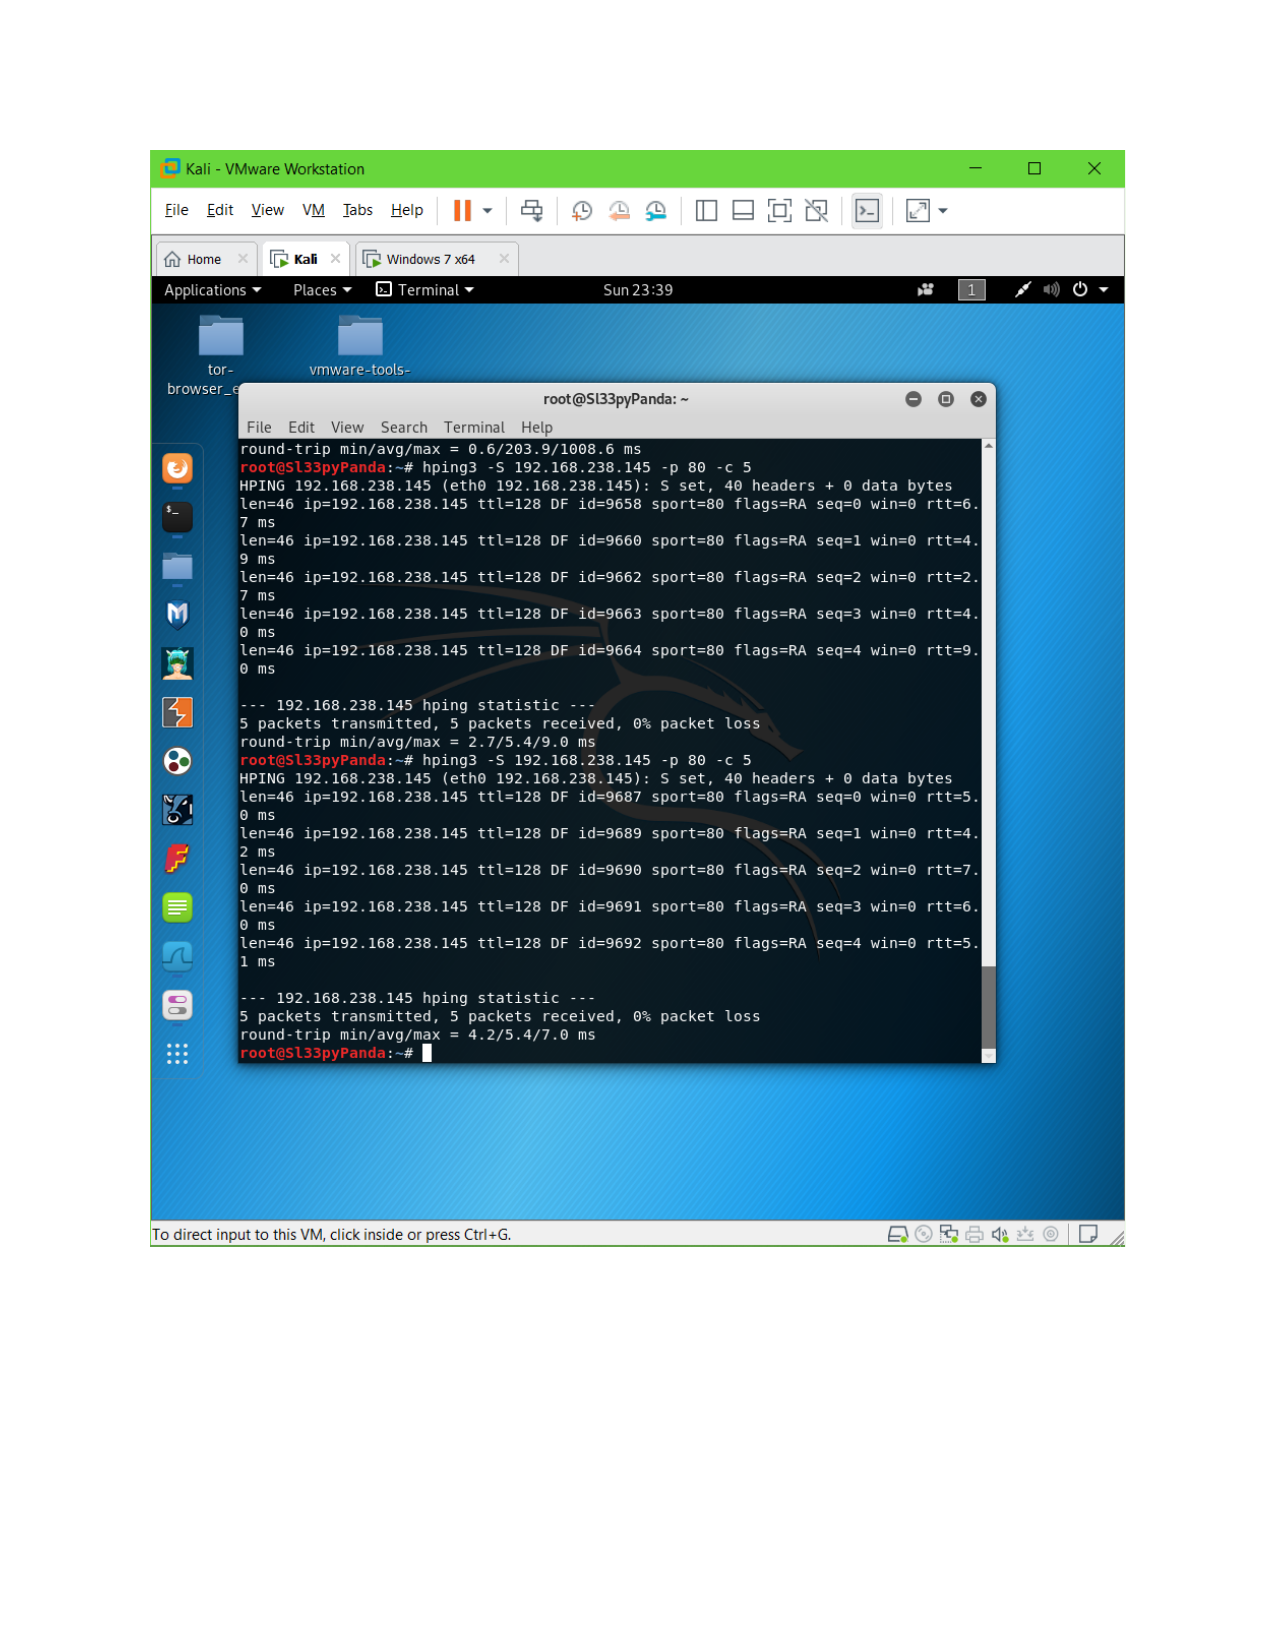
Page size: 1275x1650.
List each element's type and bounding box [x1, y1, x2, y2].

picture [150, 150, 1125, 1247]
